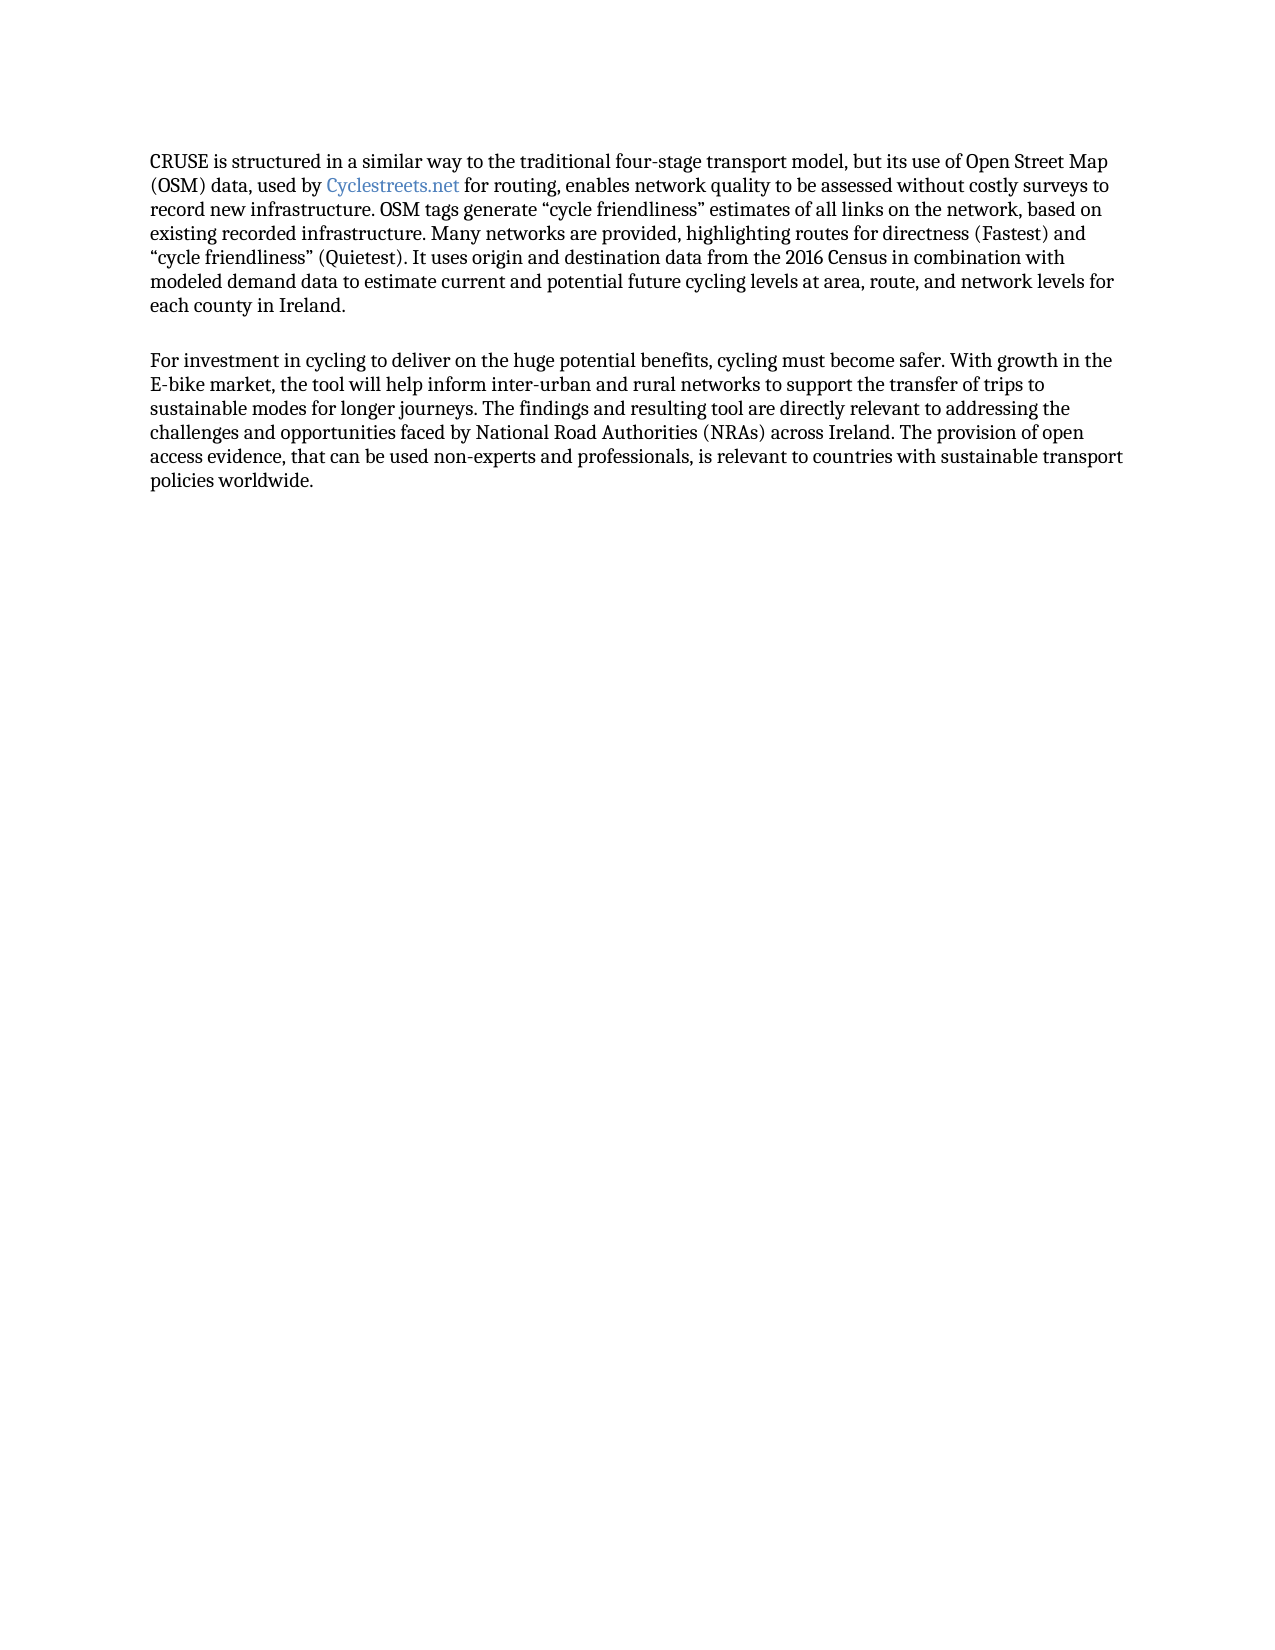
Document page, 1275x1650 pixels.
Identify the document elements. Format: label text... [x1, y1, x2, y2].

text CRUSE is structured in a similar way to the traditional four-stage transport model, but its use of Open Street Map (OSM) data, used by Cyclestreets.net for routing, enables network quality to be assessed without costly surveys to record new infrastructure. OSM tags generate “cycle friendliness” estimates of all links on the network, based on existing recorded infrastructure. Many networks are provided, highlighting routes for directness (Fastest) and “cycle friendliness” (Quietest). It uses origin and destination data from the 2016 Census in combination with modeled demand data to estimate current and potential future cycling levels at area, route, and network levels for each county in Ireland. [150, 150, 1125, 318]
text For investment in cycling to deliver on the huge potential benefits, cycling must become safer. With growth in the E-bike market, the tool will help inform inter-urban and rural networks to support the transfer of trips to sustainable modes for longer journeys. The findings and resulting tool are directly relevant to addressing the challenges and opportunities faced by National Road Authorities (NRAs) across Ireland. The provision of open access evidence, that can be used non-experts and professionals, is relevant to countries with sustainable transport policies worldwide. [150, 349, 1125, 493]
